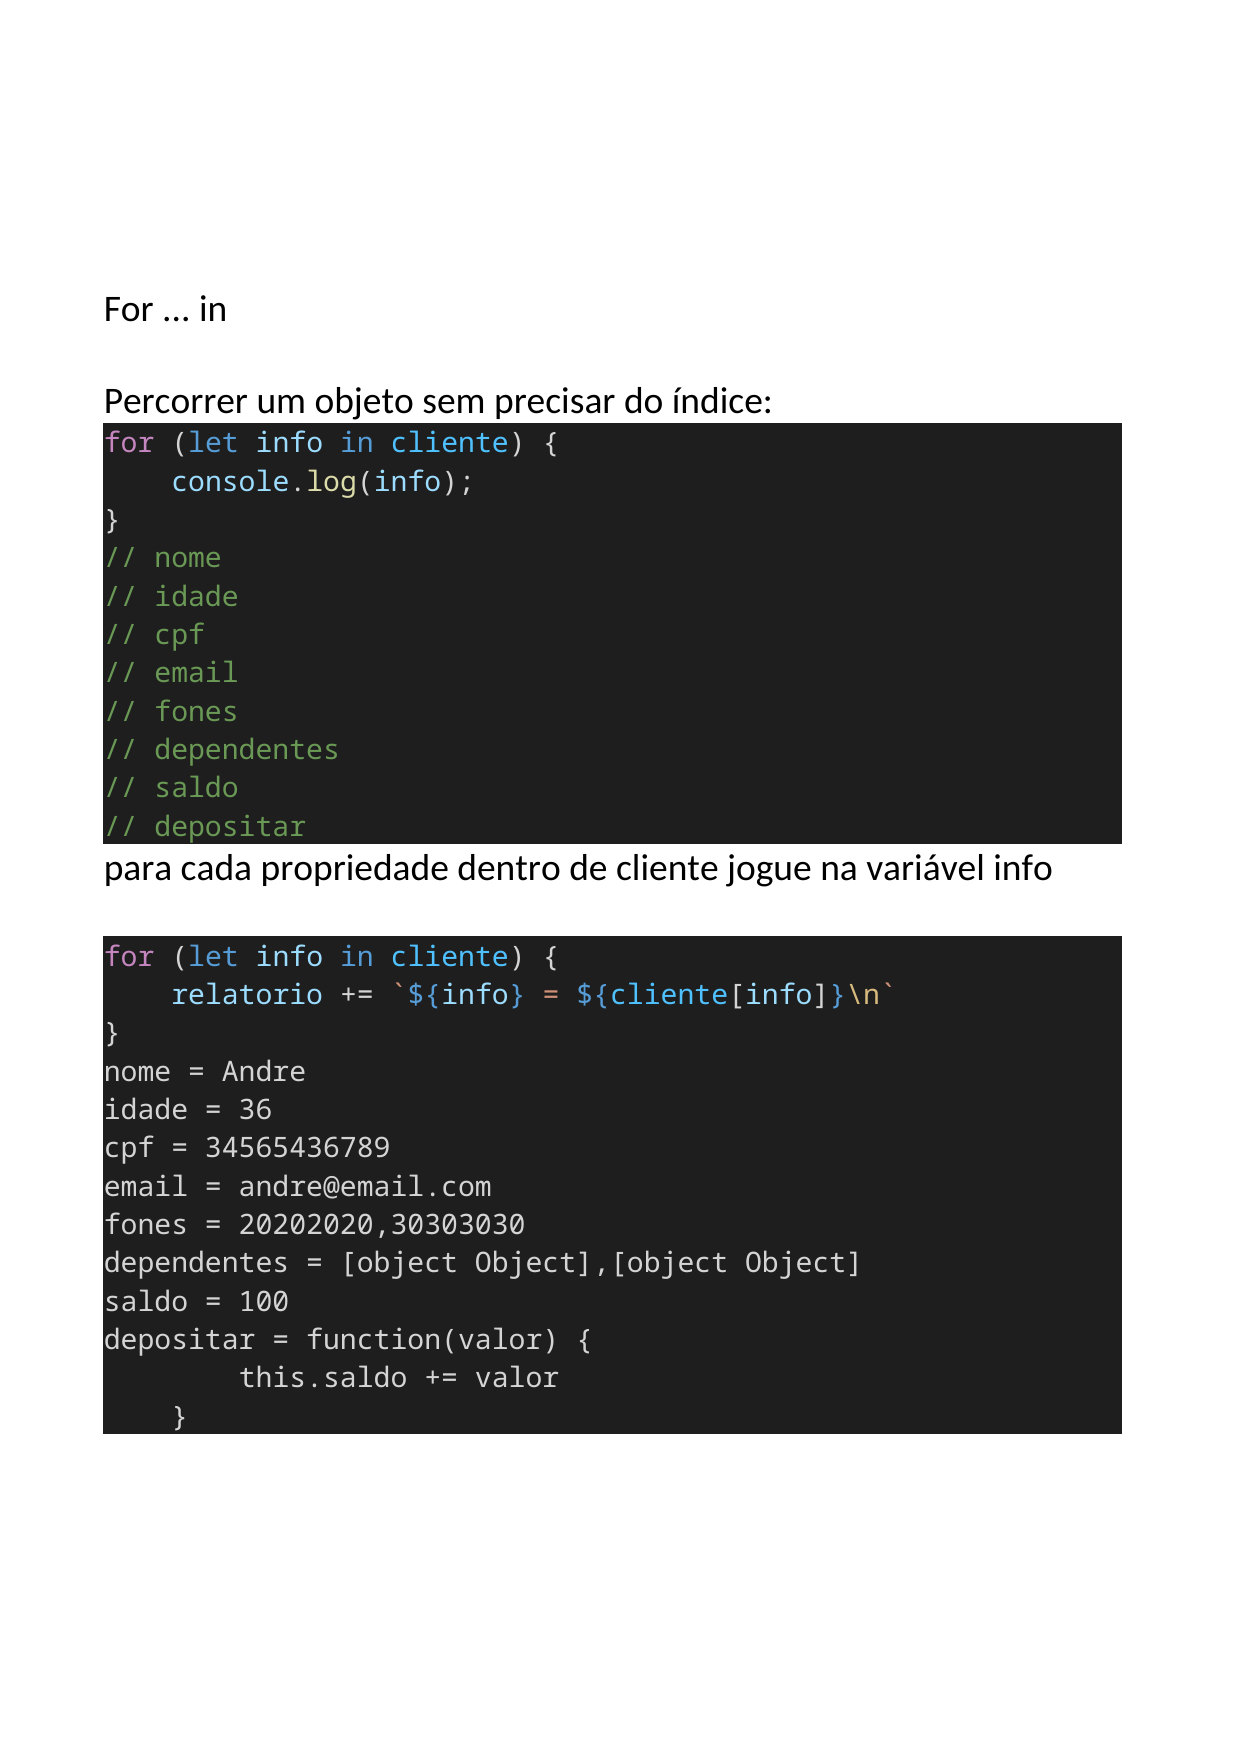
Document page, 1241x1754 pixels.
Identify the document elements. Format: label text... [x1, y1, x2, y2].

text // email [103, 653, 1122, 691]
text this.saldo += valor [103, 1358, 1122, 1396]
text // dependentes [103, 729, 1122, 768]
text // saldo [103, 768, 1122, 806]
text cpf = 34565436789 [103, 1128, 1122, 1166]
text nome = Andre [103, 1051, 1122, 1089]
text For ... in [103, 285, 1122, 331]
text } [103, 499, 1122, 538]
text for (let info in cliente) { [103, 936, 1122, 974]
text depositar = function(valor) { [103, 1319, 1122, 1358]
text fones = 20202020,30303030 [103, 1204, 1122, 1243]
text relatorio += `${info} = ${cliente[info]}\n` [103, 974, 1122, 1013]
text } [103, 1013, 1122, 1051]
text Percorrer um objeto sem precisar do índice: [103, 377, 1122, 423]
text // nome [103, 538, 1122, 576]
text // depositar [103, 806, 1122, 844]
text dependentes = [object Object],[object Object] [103, 1243, 1122, 1281]
text idade = 36 [103, 1089, 1122, 1128]
text email = andre@email.com [103, 1166, 1122, 1204]
text console.log(info); [103, 461, 1122, 499]
text // fones [103, 691, 1122, 729]
text for (let info in cliente) { [103, 423, 1122, 461]
text para cada propriedade dentro de cliente jogue na variável info [103, 844, 1122, 890]
text // cpf [103, 614, 1122, 653]
text // idade [103, 576, 1122, 614]
text saldo = 100 [103, 1281, 1122, 1319]
text } [103, 1396, 1122, 1434]
